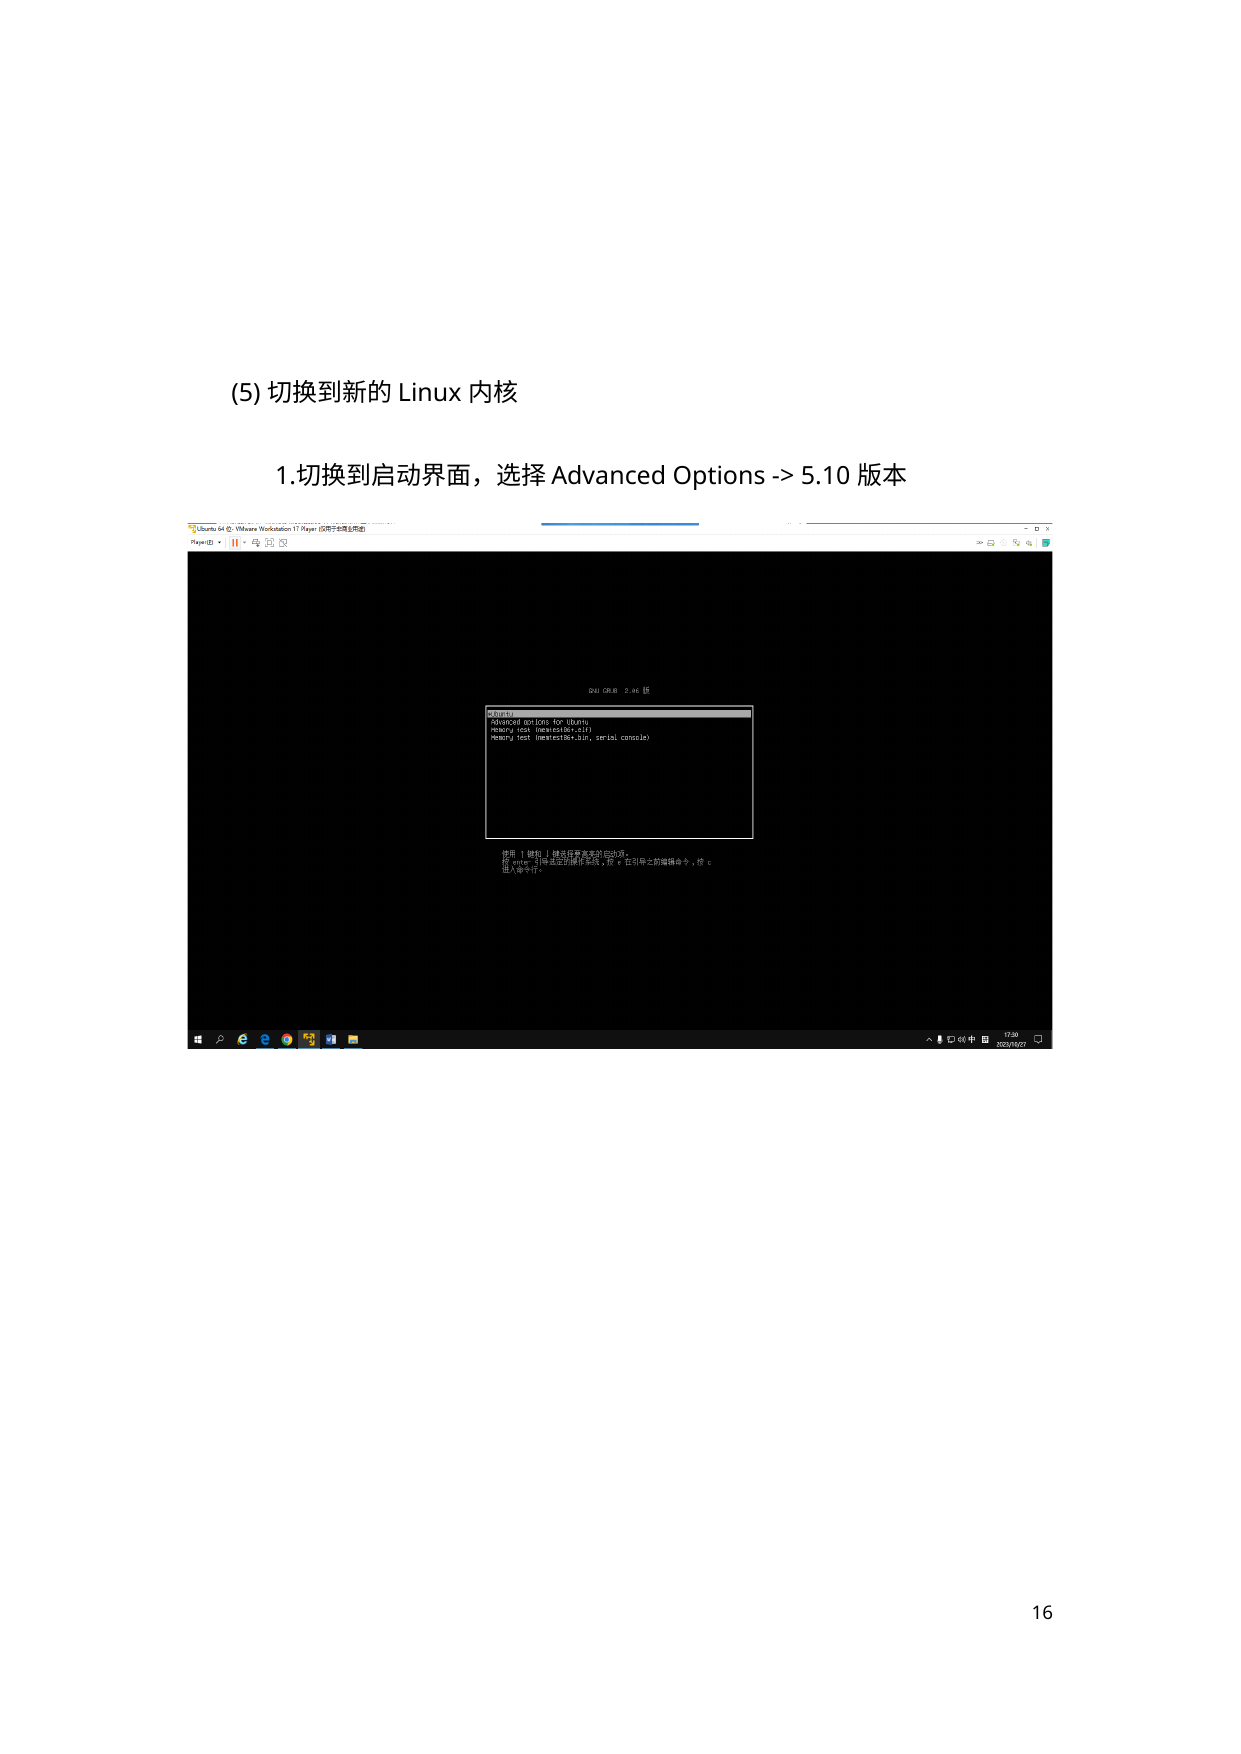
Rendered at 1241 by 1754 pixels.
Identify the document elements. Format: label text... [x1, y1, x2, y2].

text (5) 切换到新的 Linux 内核 [187, 358, 1053, 423]
text 1.切换到启动界面，选择Advanced Options -> 5.10 版本 [187, 441, 1053, 506]
picture [187, 523, 1053, 1049]
